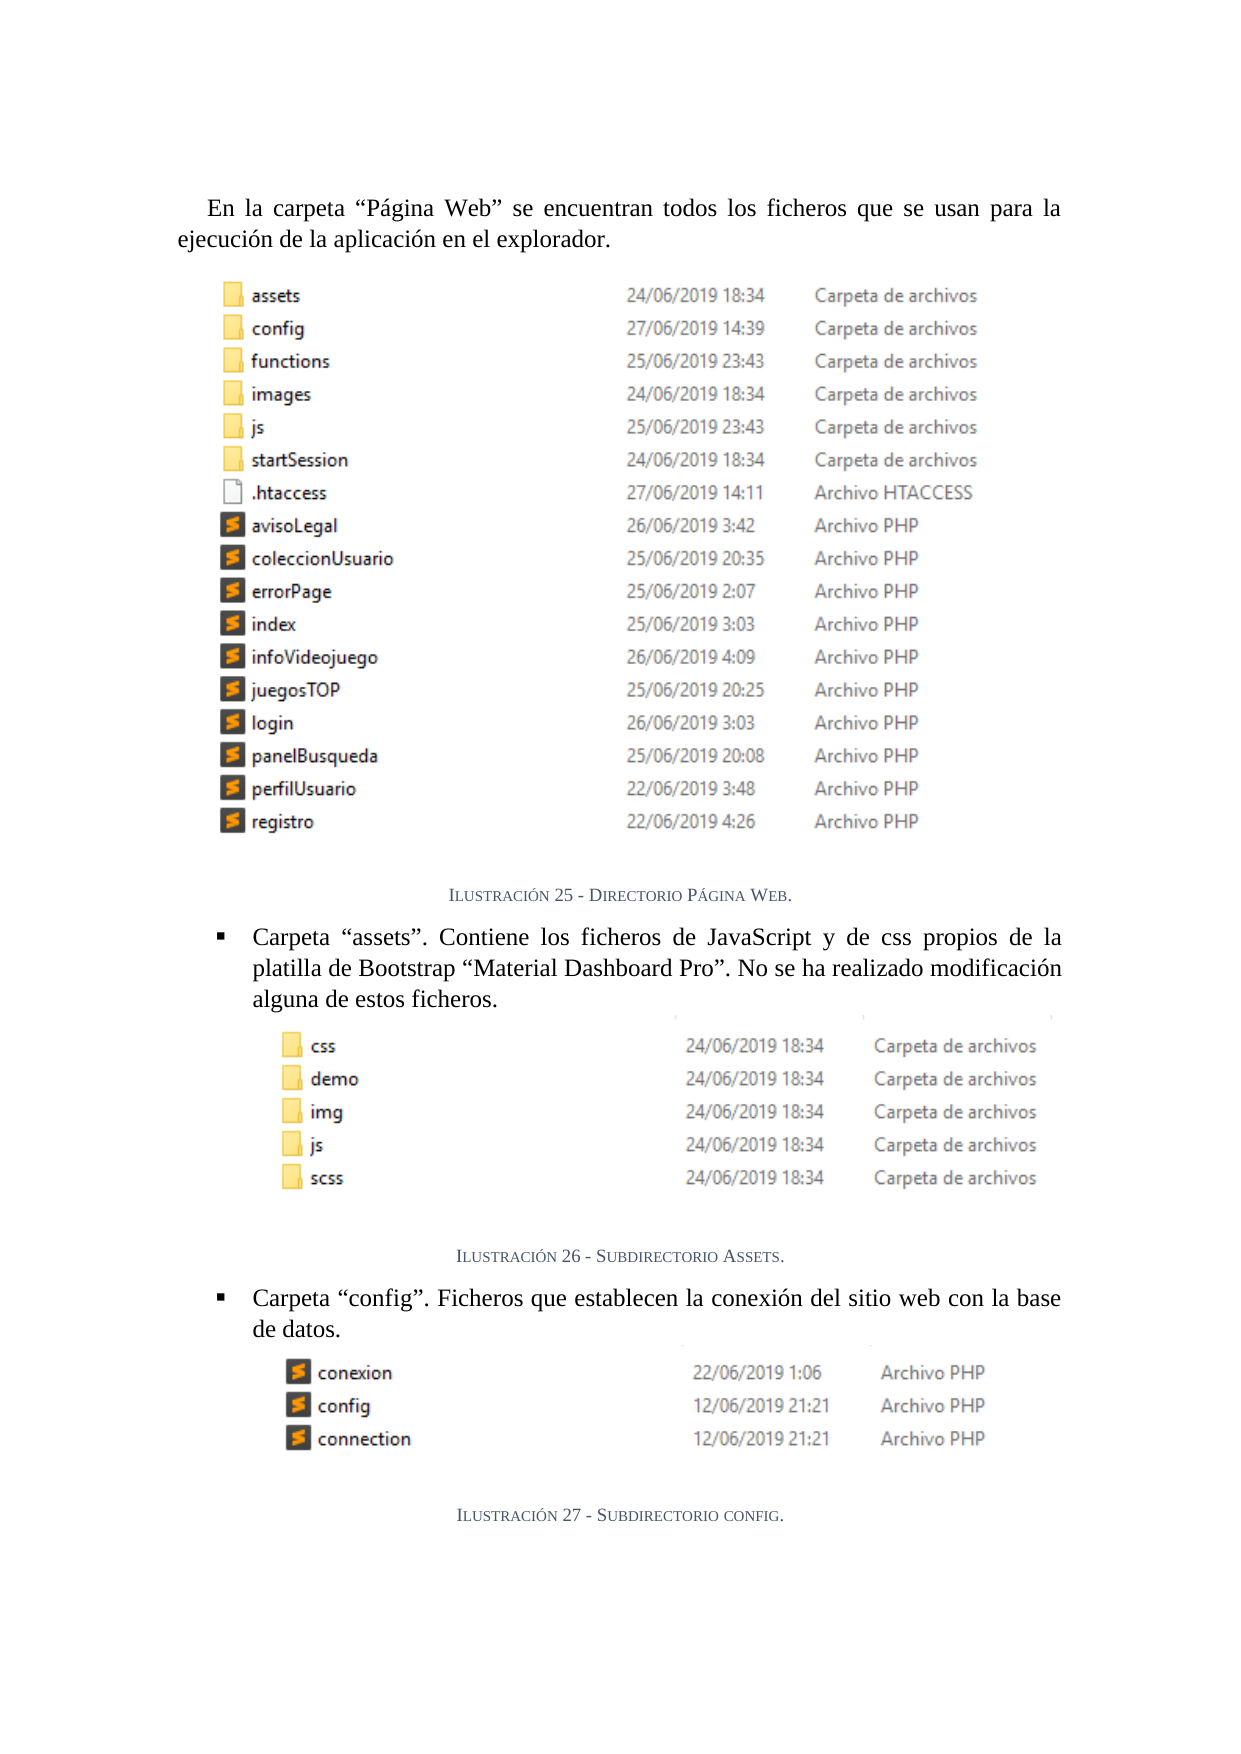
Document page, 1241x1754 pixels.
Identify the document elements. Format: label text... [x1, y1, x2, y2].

text Ilustración 25 - Directorio Página Web. [177, 884, 1063, 906]
picture [266, 1345, 1049, 1485]
picture [259, 1015, 1057, 1227]
text Ilustración 26 - Subdirectorio Assets. [177, 1245, 1063, 1267]
text Ilustración 27 - Subdirectorio config. [177, 1503, 1063, 1525]
list Carpeta “config”. Ficheros que establecen la conexión del sitio web con la base de datos. [215, 1283, 1063, 1343]
list Carpeta “assets”. Contiene los ficheros de JavaScript y de css propios de la platilla de Bootstrap “Material Dashboard Pro”. No se ha realizado modificación alguna de estos ficheros. [215, 922, 1063, 1013]
text En la carpeta “Página Web” se encuentran todos los ficheros que se usan para la ejecución de la aplicación en el explorador. [177, 193, 1063, 252]
picture [208, 271, 1032, 866]
